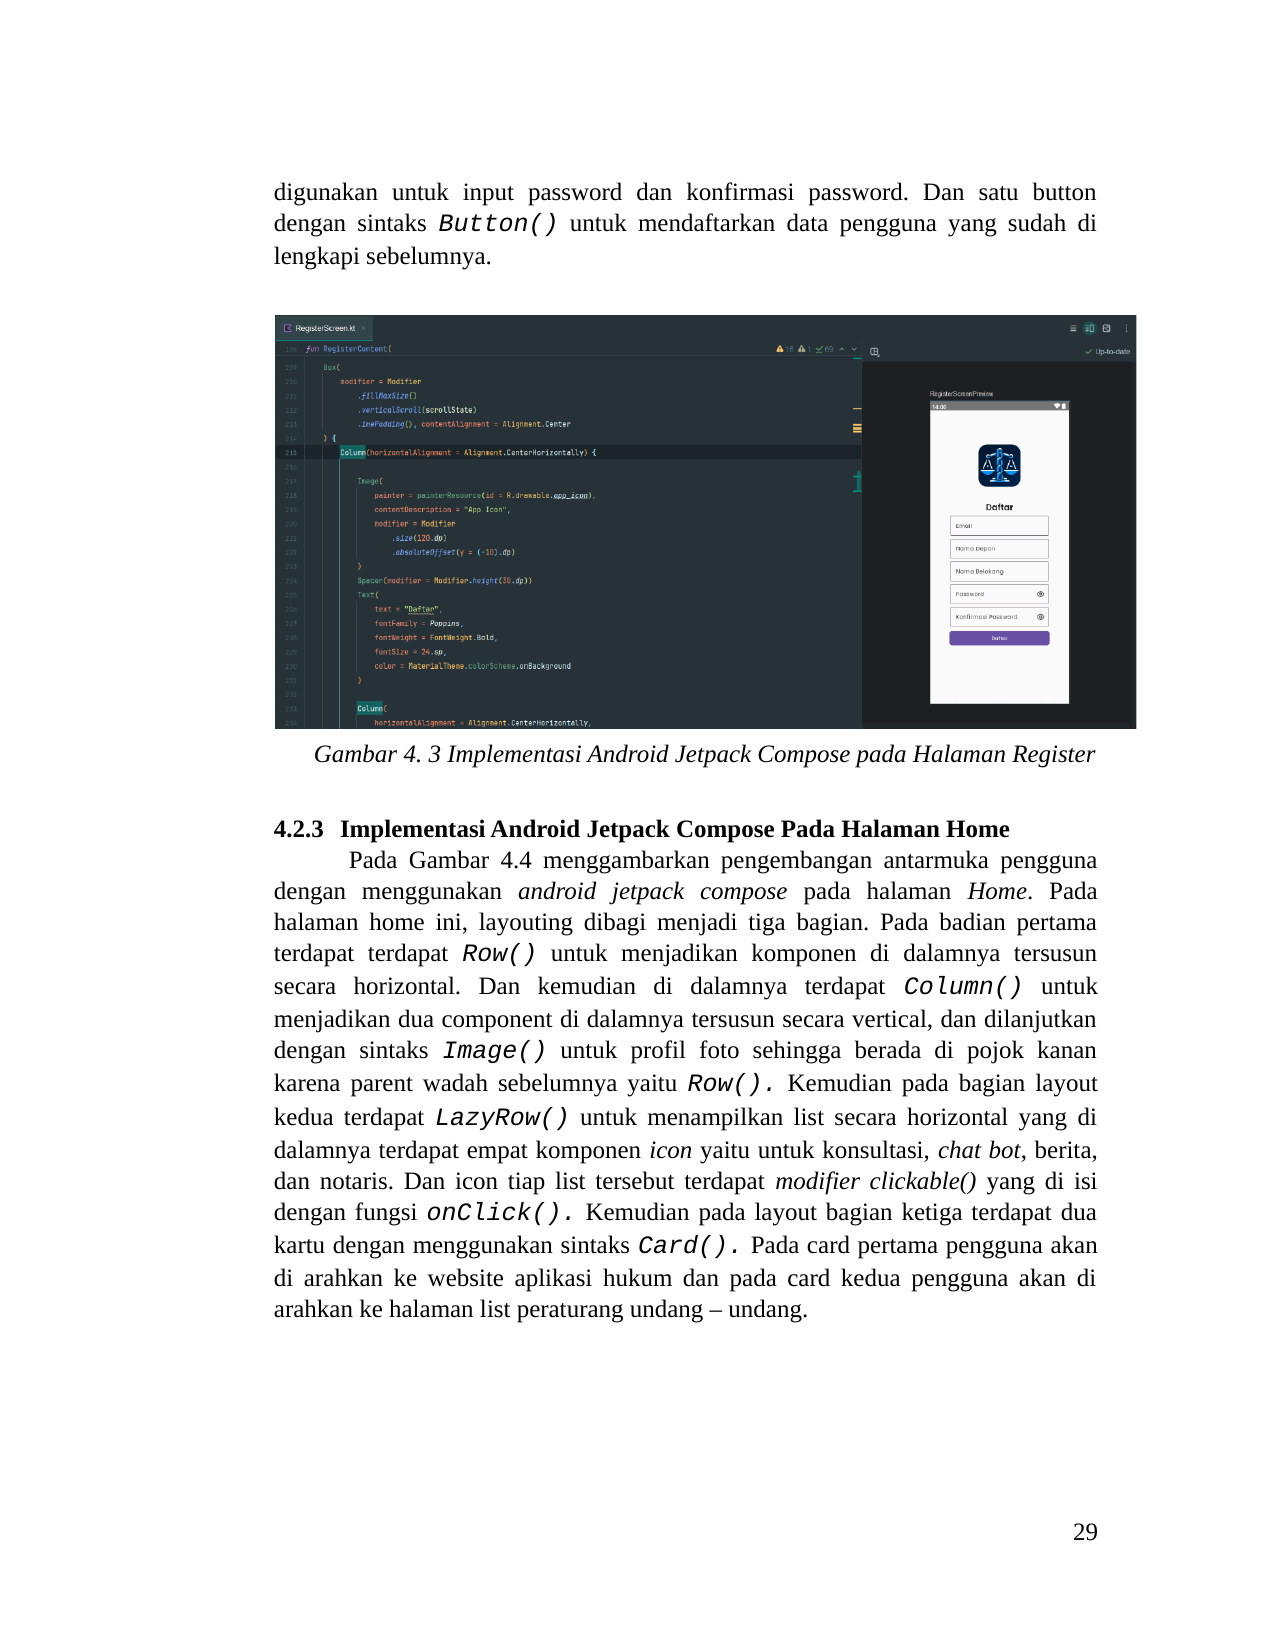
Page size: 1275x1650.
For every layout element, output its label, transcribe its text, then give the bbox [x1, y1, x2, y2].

text Pada Gambar 4.4 menggambarkan pengembangan antarmuka pengguna dengan menggunakan android jetpack compose pada halaman Home. Pada halaman home ini, layouting dibagi menjadi tiga bagian. Pada badian pertama terdapat terdapat Row() untuk menjadikan komponen di dalamnya tersusun secara horizontal. Dan kemudian di dalamnya terdapat Column() untuk menjadikan dua component di dalamnya tersusun secara vertical, dan dilanjutkan dengan sintaks Image() untuk profil foto sehingga berada di pojok kanan karena parent wadah sebelumnya yaitu Row(). Kemudian pada bagian layout kedua terdapat LazyRow() untuk menampilkan list secara horizontal yang di dalamnya terdapat empat komponen icon yaitu untuk konsultasi, chat bot, berita, dan notaris. Dan icon tiap list tersebut terdapat modifier clickable() yang di isi dengan fungsi onClick(). Kemudian pada layout bagian ketiga terdapat dua kartu dengan menggunakan sintaks Card(). Pada card pertama pengguna akan di arahkan ke website aplikasi hukum dan pada card kedua pengguna akan di arahkan ke halaman list peraturang undang – undang. [274, 845, 1098, 1323]
list Implementasi Android Jetpack Compose Pada Halaman Home [274, 814, 1098, 843]
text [274, 177, 1098, 270]
picture [275, 315, 1137, 729]
